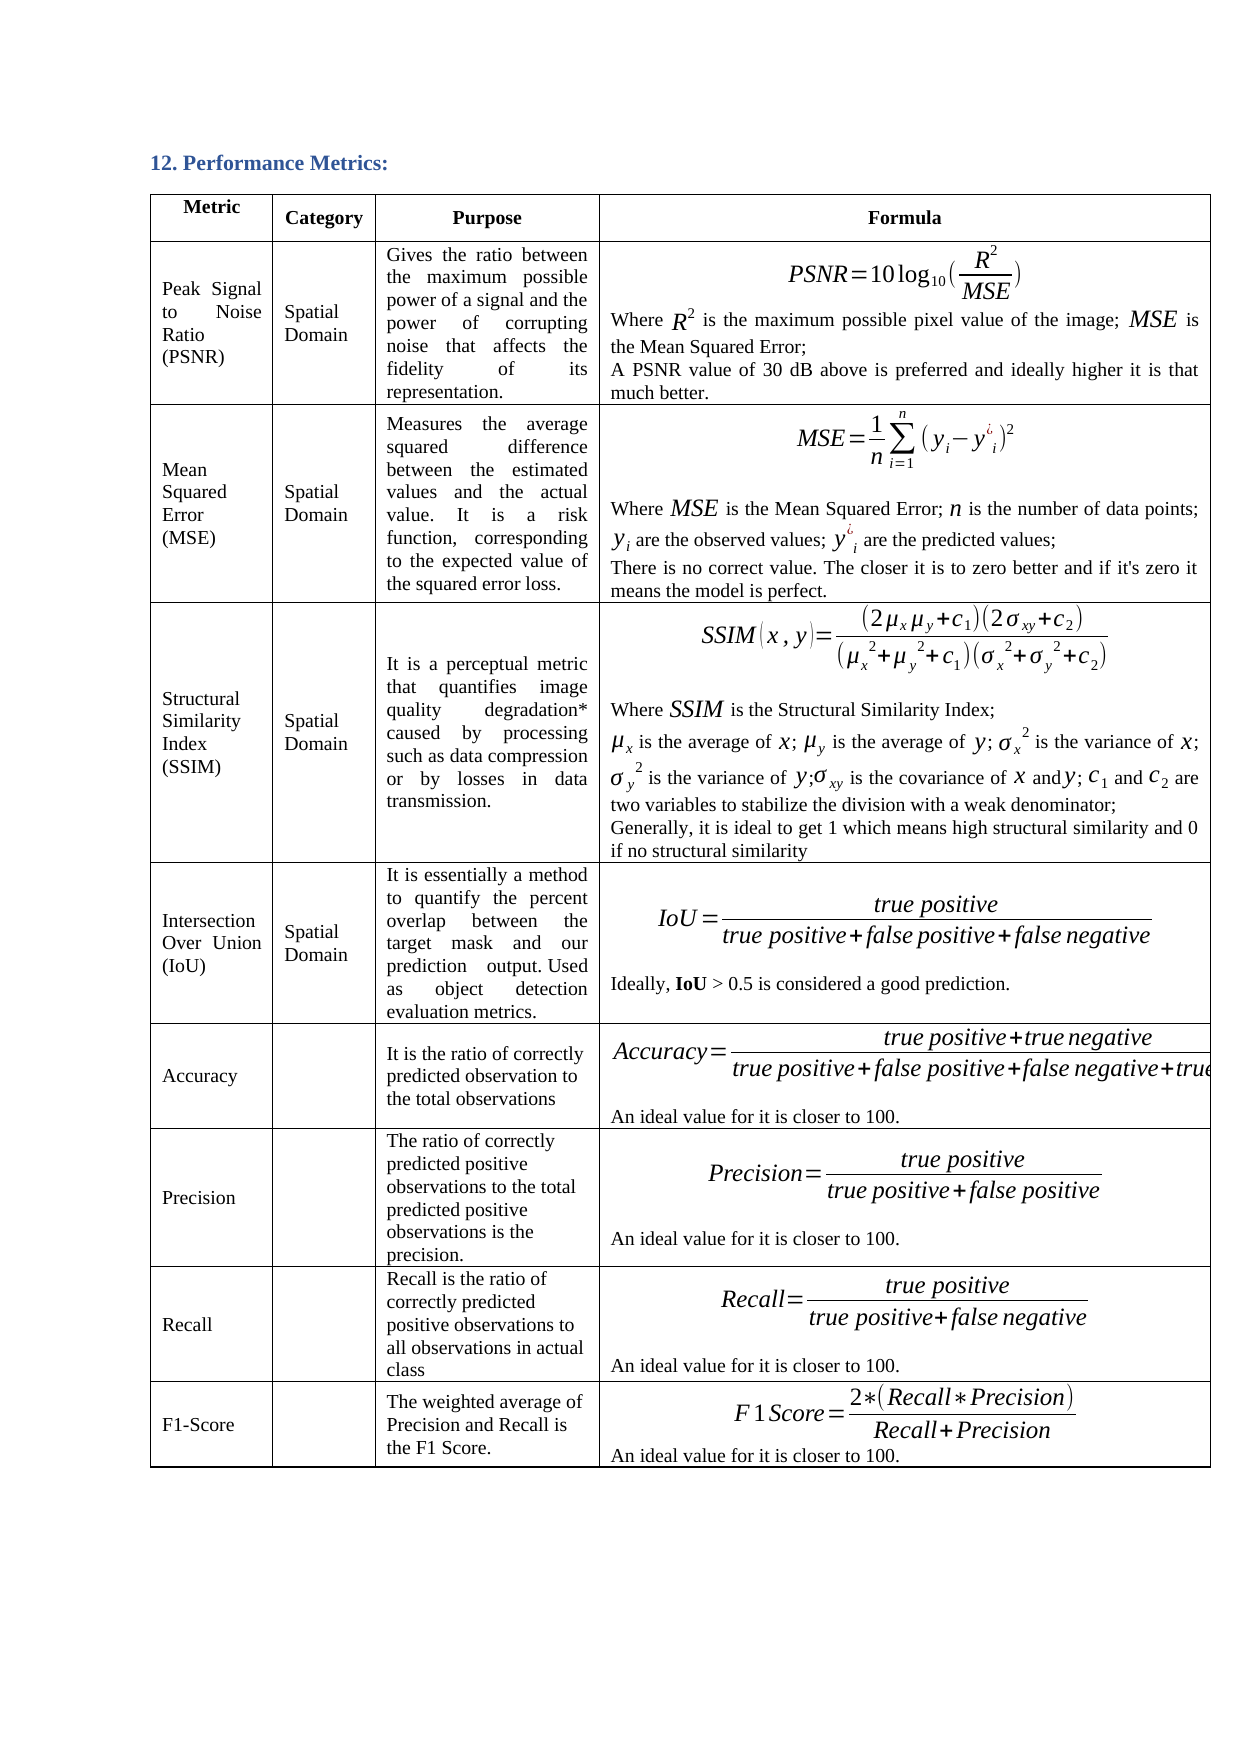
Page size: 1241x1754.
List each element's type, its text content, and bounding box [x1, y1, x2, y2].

table_cell Measures the average squared difference between the estimated values and the actual value. It is a risk function, corresponding to the expected value of the squared error loss. [376, 405, 599, 602]
table_cell Accuracy [151, 1024, 272, 1128]
table_cell Structural Similarity Index (SSIM) [151, 603, 272, 862]
table_header Formula [600, 195, 1210, 241]
table_header Metric [151, 195, 272, 241]
table_cell F1-Score [151, 1382, 272, 1466]
table_header Category [273, 195, 375, 241]
table_cell Where is the maximum possible pixel value of the image; is the Mean Squared Error; A PSNR value of 30 dB above is preferred and ideally higher it is that much better. [600, 242, 1210, 404]
table_cell [273, 1382, 375, 1466]
table_cell Spatial Domain [273, 603, 375, 862]
table_cell Mean Squared Error (MSE) [151, 405, 272, 602]
table_cell It is a perceptual metric that quantifies image quality degradation* caused by processing such as data compression or by losses in data transmission. [376, 603, 599, 862]
table_cell Recall is the ratio of correctly predicted positive observations to all observations in actual class [376, 1267, 599, 1381]
table_cell Gives the ratio between the maximum possible power of a signal and the power of corrupting noise that affects the fidelity of its representation. [376, 242, 599, 404]
table_cell [273, 1129, 375, 1266]
table_cell Where is the Structural Similarity Index; is the average of ; is the average of ; is the variance of ; is the variance of ; is the covariance of and; and are two variables to stabilize the division with a weak denominator; Generally, it is ideal to get 1 which means high structural similarity and 0 if no structural similarity [600, 603, 1210, 862]
table_cell Precision [151, 1129, 272, 1266]
table_cell An ideal value for it is closer to 100. [600, 1129, 1210, 1266]
table_cell Ideally, IoU > 0.5 is considered a good prediction. [600, 863, 1210, 1023]
table_cell An ideal value for it is closer to 100. [600, 1382, 1210, 1466]
table_cell Spatial Domain [273, 863, 375, 1023]
table_cell It is the ratio of correctly predicted observation to the total observations [376, 1024, 599, 1128]
table_header Purpose [376, 195, 599, 241]
table_cell [273, 1267, 375, 1381]
table_cell Intersection Over Union (IoU) [151, 863, 272, 1023]
table_cell An ideal value for it is closer to 100. [600, 1024, 1210, 1128]
table_cell An ideal value for it is closer to 100. [600, 1267, 1210, 1381]
table_cell The weighted average of Precision and Recall is the F1 Score. [376, 1382, 599, 1466]
table_cell Peak Signal to Noise Ratio (PSNR) [151, 242, 272, 404]
text 12. Performance Metrics: [150, 150, 1090, 175]
table_cell Spatial Domain [273, 405, 375, 602]
table_cell It is essentially a method to quantify the percent overlap between the target mask and our prediction output. Used as object detection evaluation metrics. [376, 863, 599, 1023]
table_cell The ratio of correctly predicted positive observations to the total predicted positive observations is the precision. [376, 1129, 599, 1266]
table_cell Spatial Domain [273, 242, 375, 404]
table_cell [273, 1024, 375, 1128]
table_cell Where is the Mean Squared Error; is the number of data points; are the observed values; are the predicted values; There is no correct value. The closer it is to zero better and if it's zero it means the model is perfect. [600, 405, 1210, 602]
table_cell Recall [151, 1267, 272, 1381]
